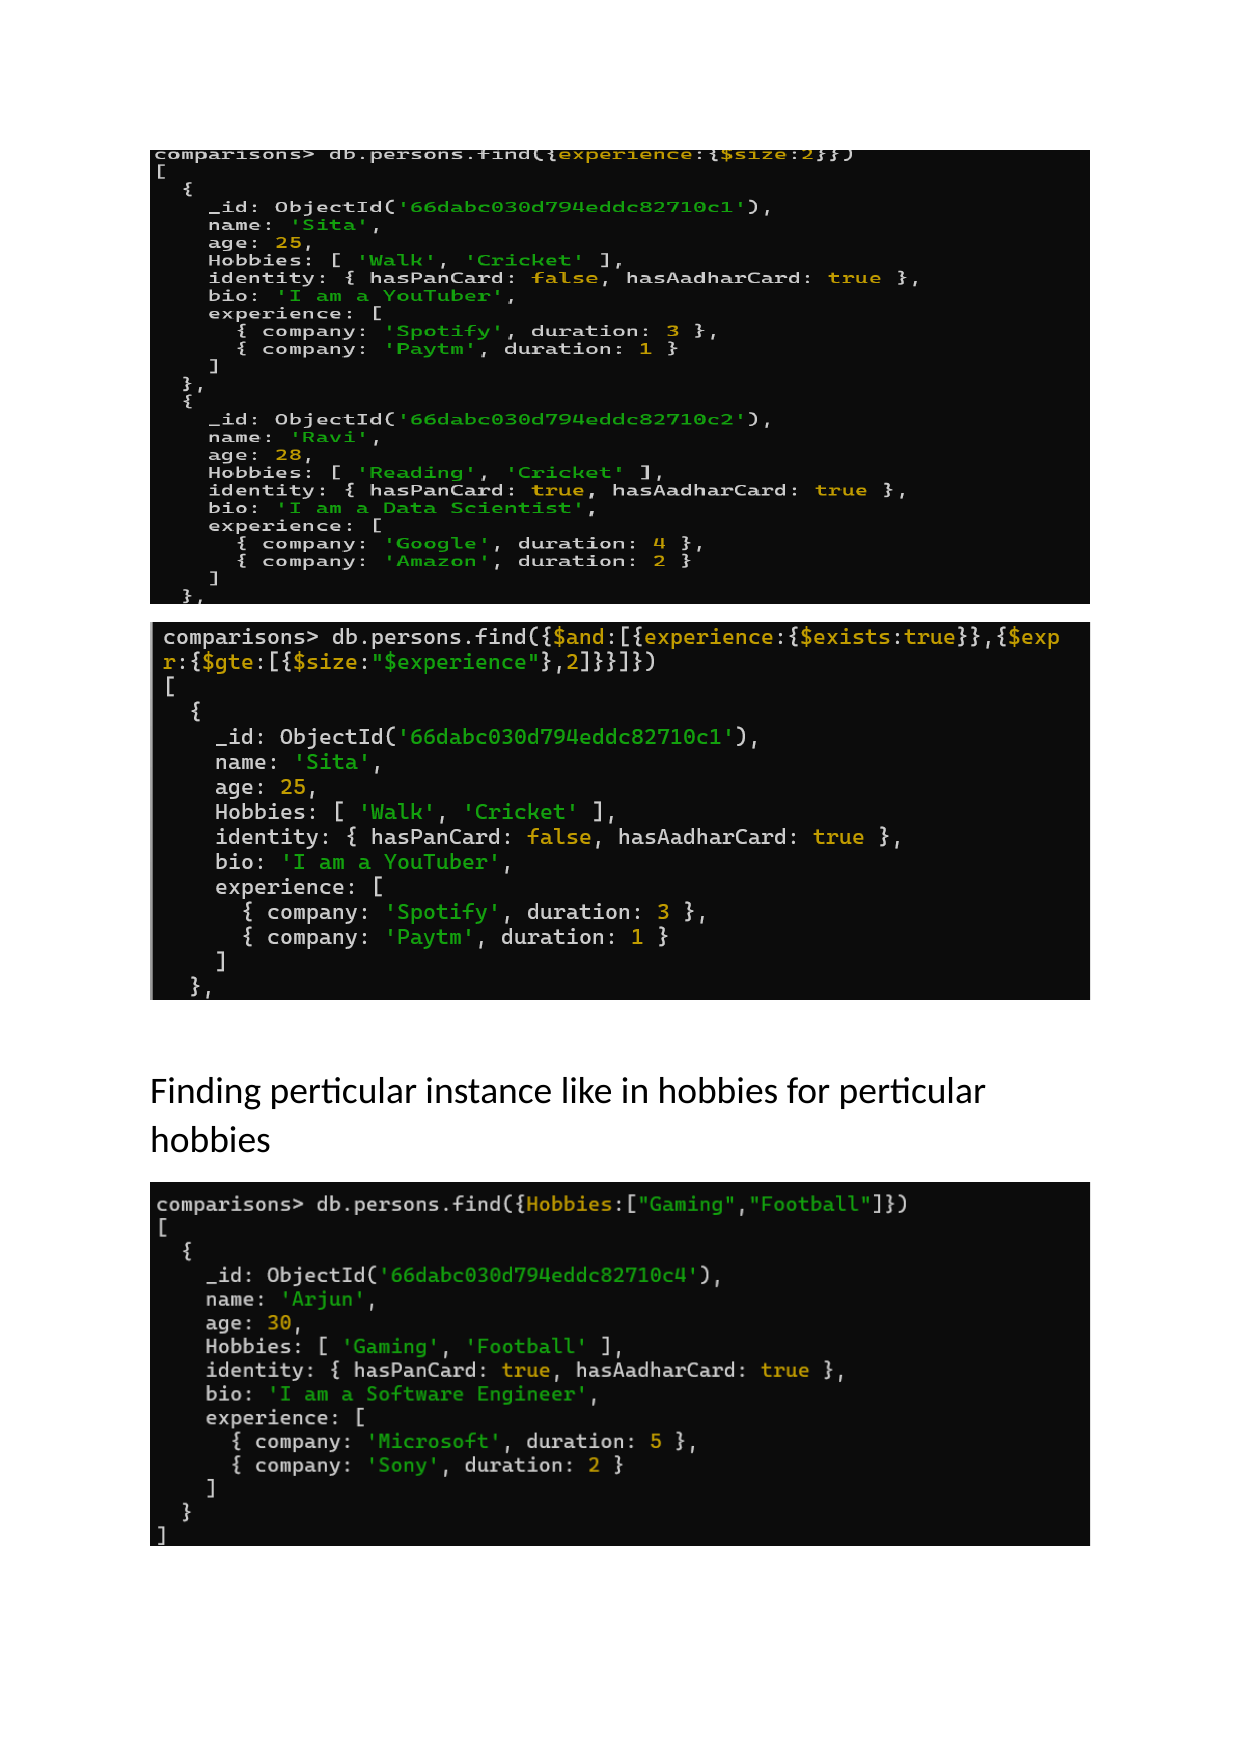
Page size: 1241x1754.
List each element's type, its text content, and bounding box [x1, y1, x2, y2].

text Finding perticular instance like in hobbies for perticular hobbies [150, 1067, 1090, 1162]
picture [150, 1182, 1091, 1546]
picture [150, 150, 1090, 604]
picture [150, 622, 1091, 1000]
